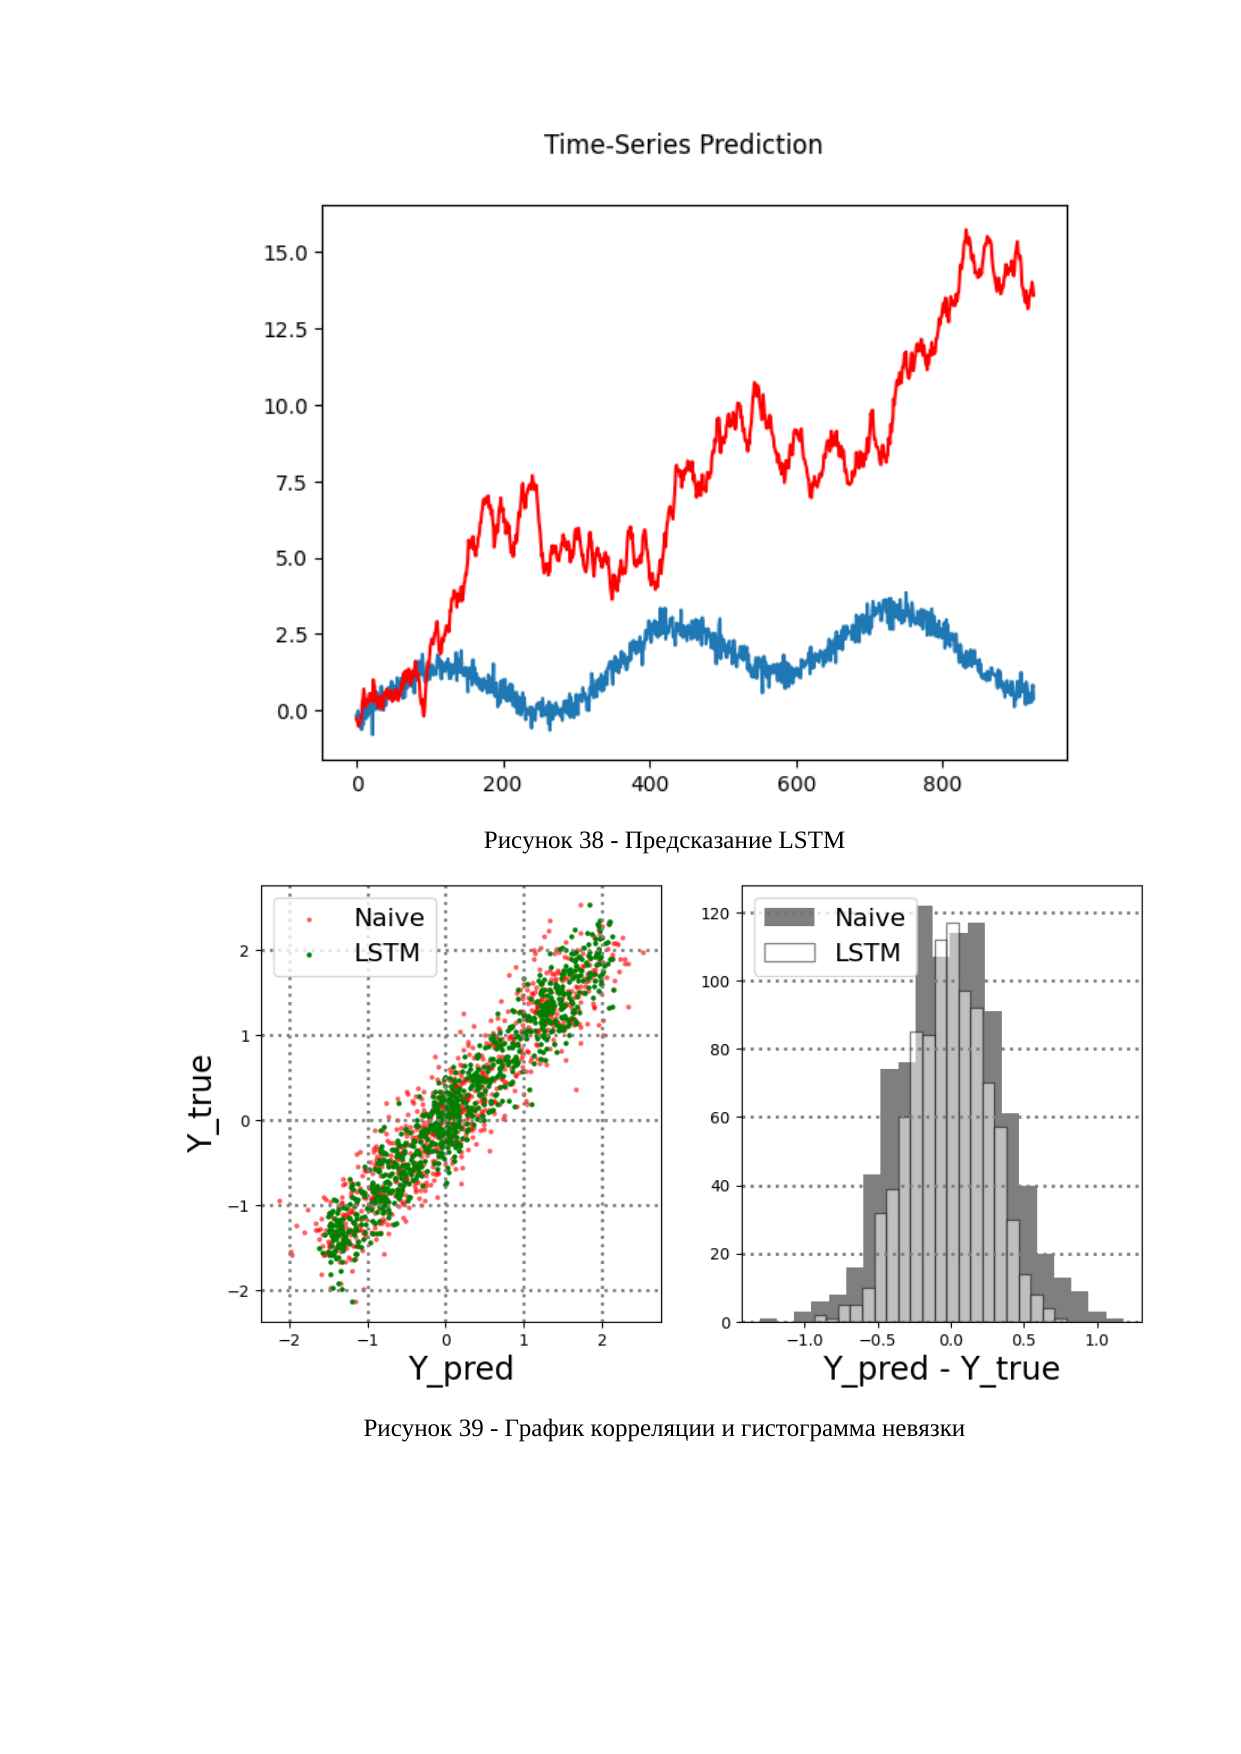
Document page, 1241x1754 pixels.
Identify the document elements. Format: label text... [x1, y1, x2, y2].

picture [247, 118, 1082, 811]
picture [177, 874, 1152, 1399]
